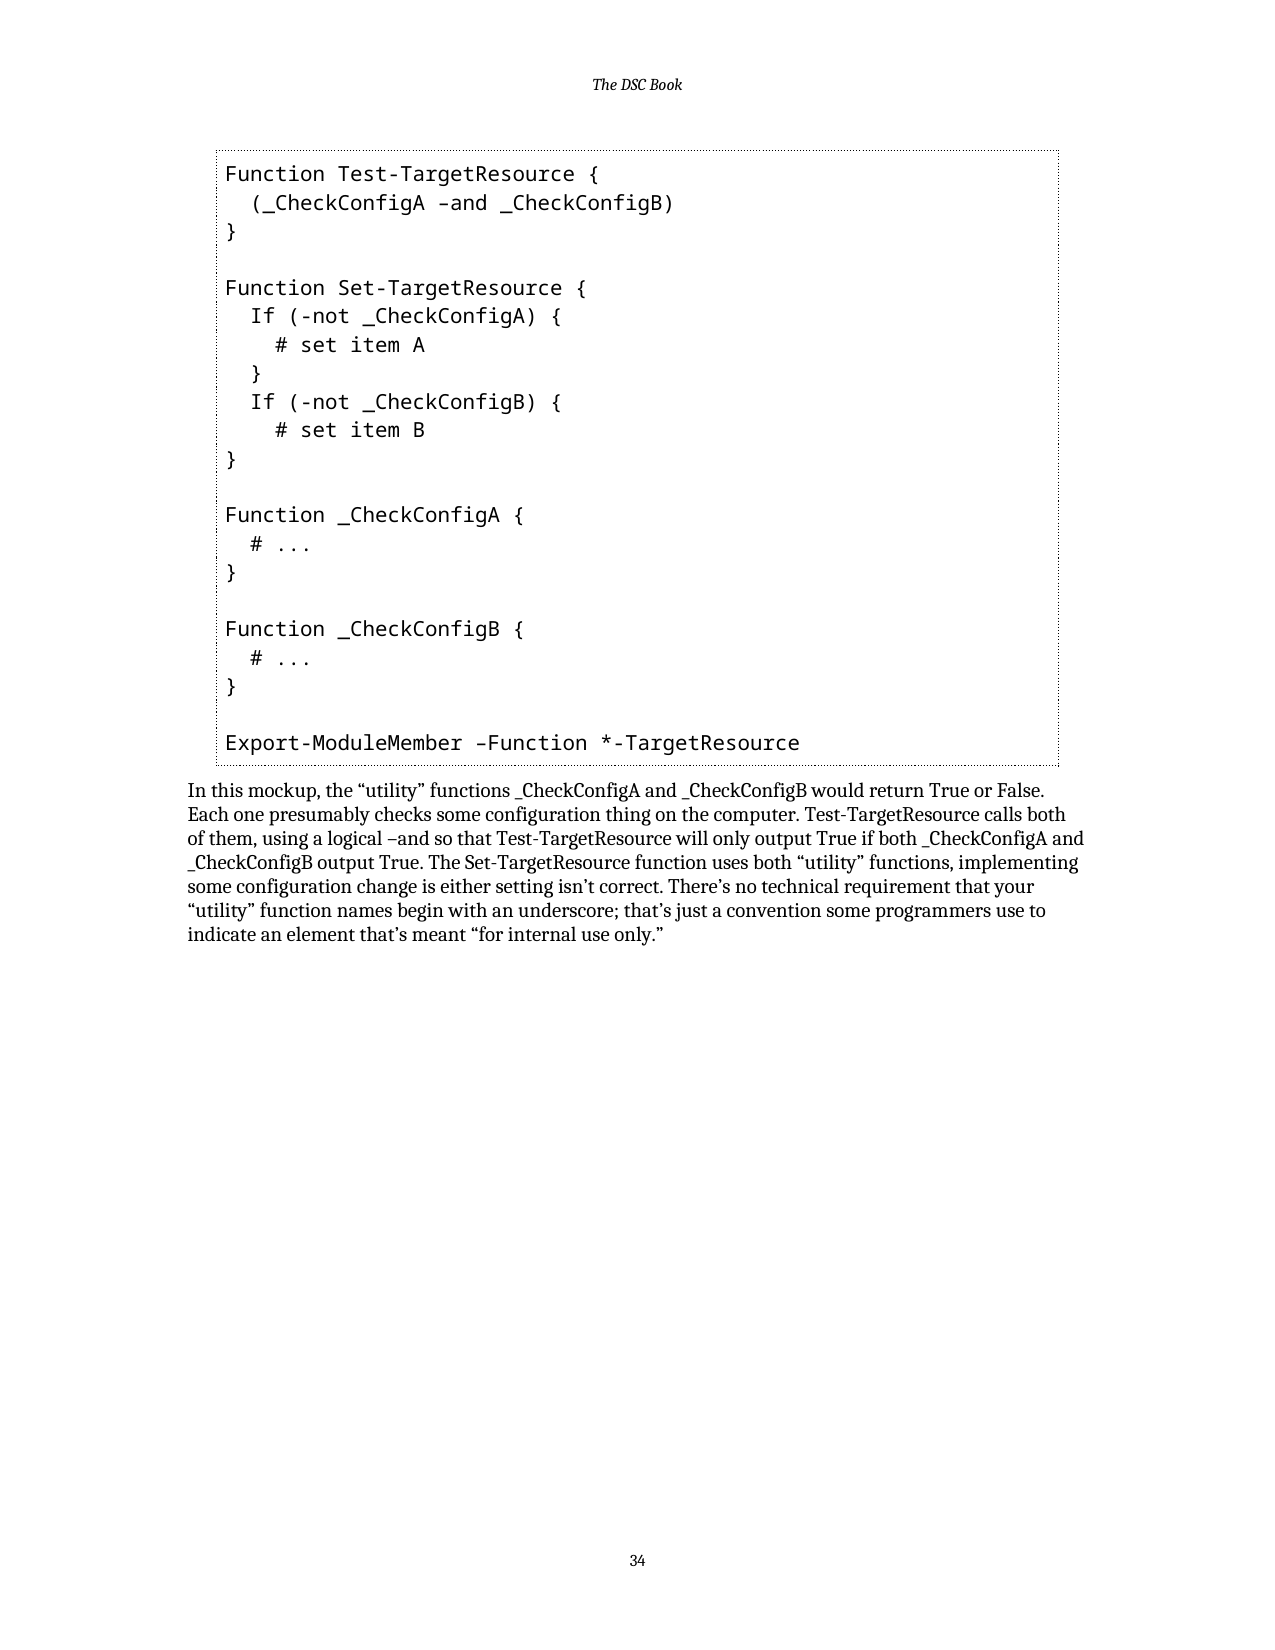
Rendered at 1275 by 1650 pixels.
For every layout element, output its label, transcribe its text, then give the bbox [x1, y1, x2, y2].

text Function _CheckConfigB { [216, 605, 1059, 633]
text # set item B [216, 406, 1059, 434]
text } [216, 548, 1059, 586]
text Export-ModuleMember –Function *-TargetResource [216, 719, 1059, 766]
text # ... [216, 633, 1059, 662]
text Function Test-TargetResource { [216, 150, 1059, 178]
text (_CheckConfigA –and _CheckConfigB) [216, 178, 1059, 207]
text } [216, 434, 1059, 472]
text # ... [216, 520, 1059, 548]
text Function _CheckConfigA { [216, 491, 1059, 520]
text In this mockup, the “utility” functions _CheckConfigA and _CheckConfigB would return True or False. Each one presumably checks some configuration thing on the computer. Test-TargetResource calls both of them, using a logical –and so that Test-TargetResource will only output True if both _CheckConfigA and _CheckConfigB output True. The Set-TargetResource function uses both “utility” functions, implementing some configuration change is either setting isn’t correct. There’s no technical requirement that your “utility” function names begin with an underscore; that’s just a convention some programmers use to indicate an element that’s meant “for internal use only.” [187, 778, 1087, 946]
text } [216, 207, 1059, 245]
text Function Set-TargetResource { [216, 264, 1059, 292]
text # set item A [216, 321, 1059, 349]
text If (-not _CheckConfigB) { [216, 377, 1059, 406]
text } [216, 662, 1059, 700]
text If (-not _CheckConfigA) { [216, 292, 1059, 321]
text } [216, 349, 1059, 377]
